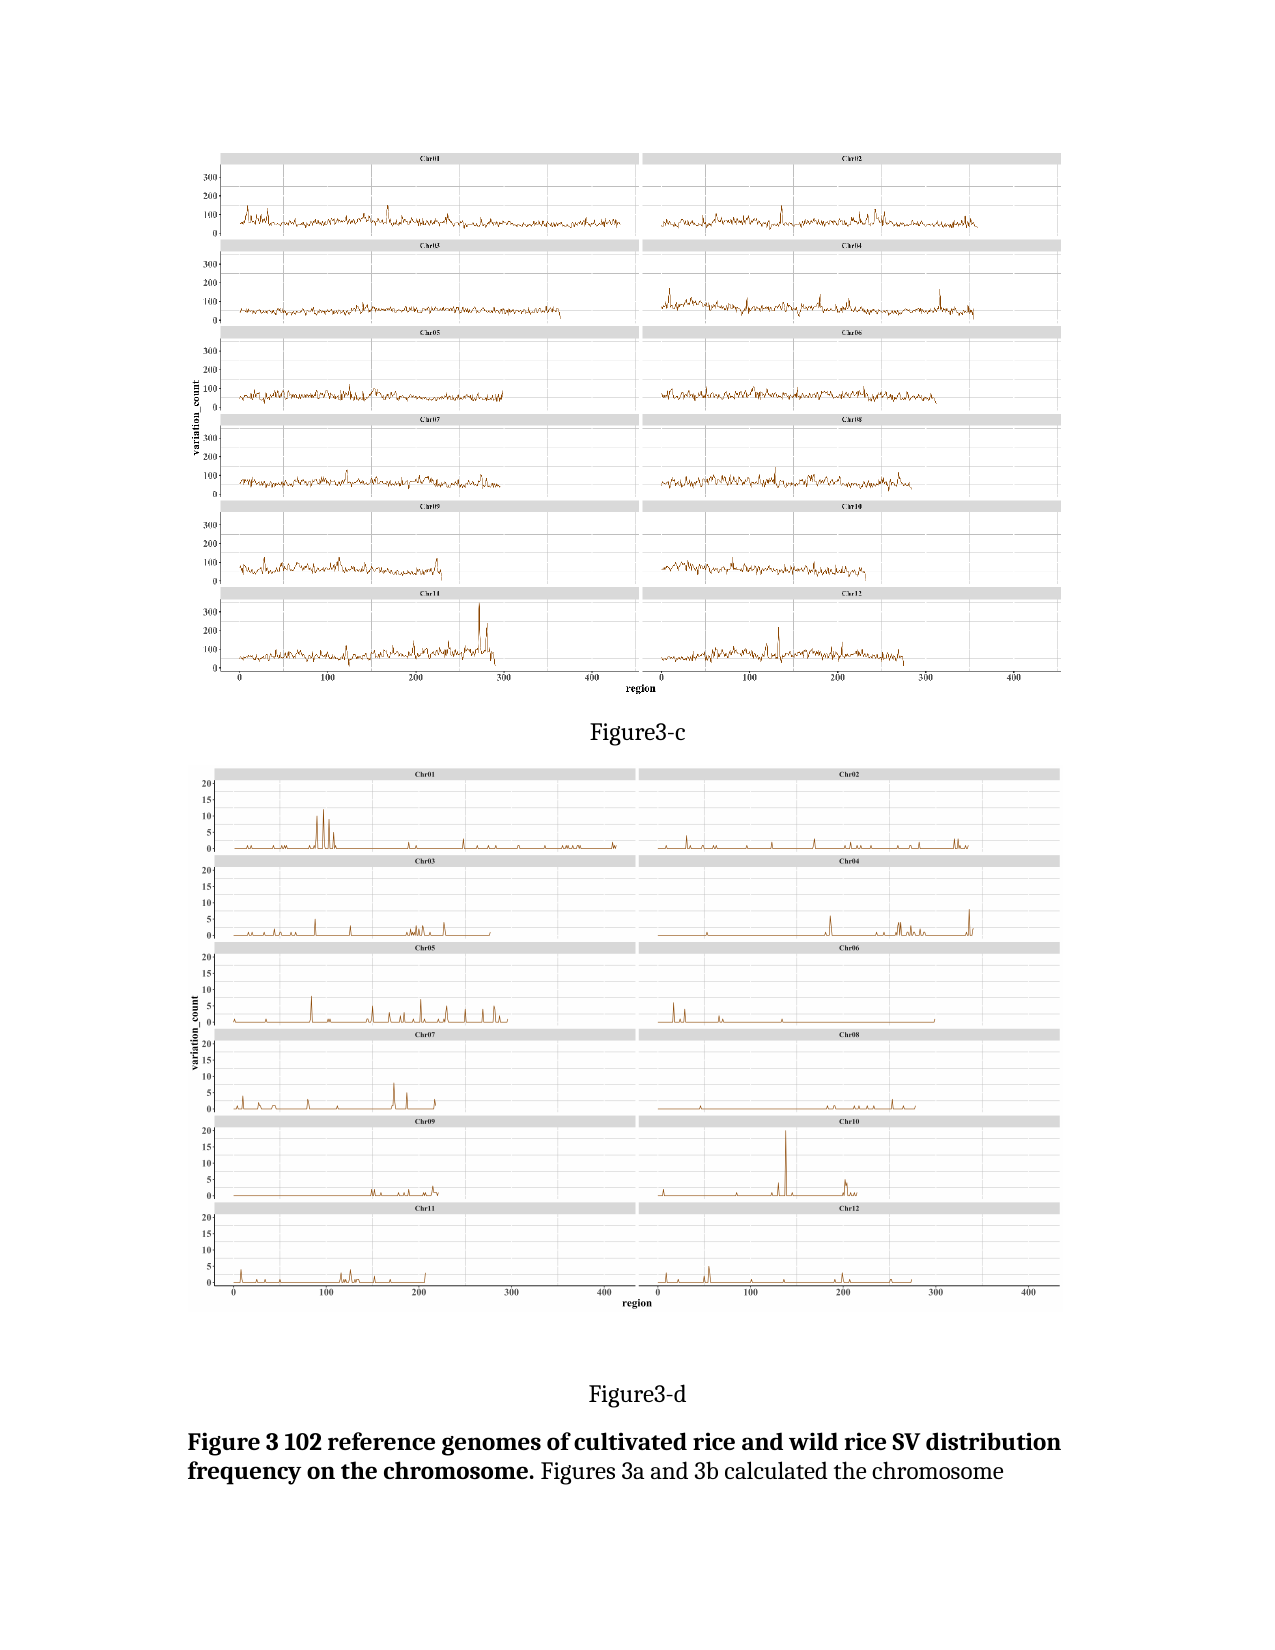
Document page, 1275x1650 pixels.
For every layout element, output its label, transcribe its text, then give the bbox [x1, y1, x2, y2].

picture [188, 150, 1063, 697]
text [187, 1428, 1087, 1485]
text Figure3-d [187, 1380, 1087, 1409]
